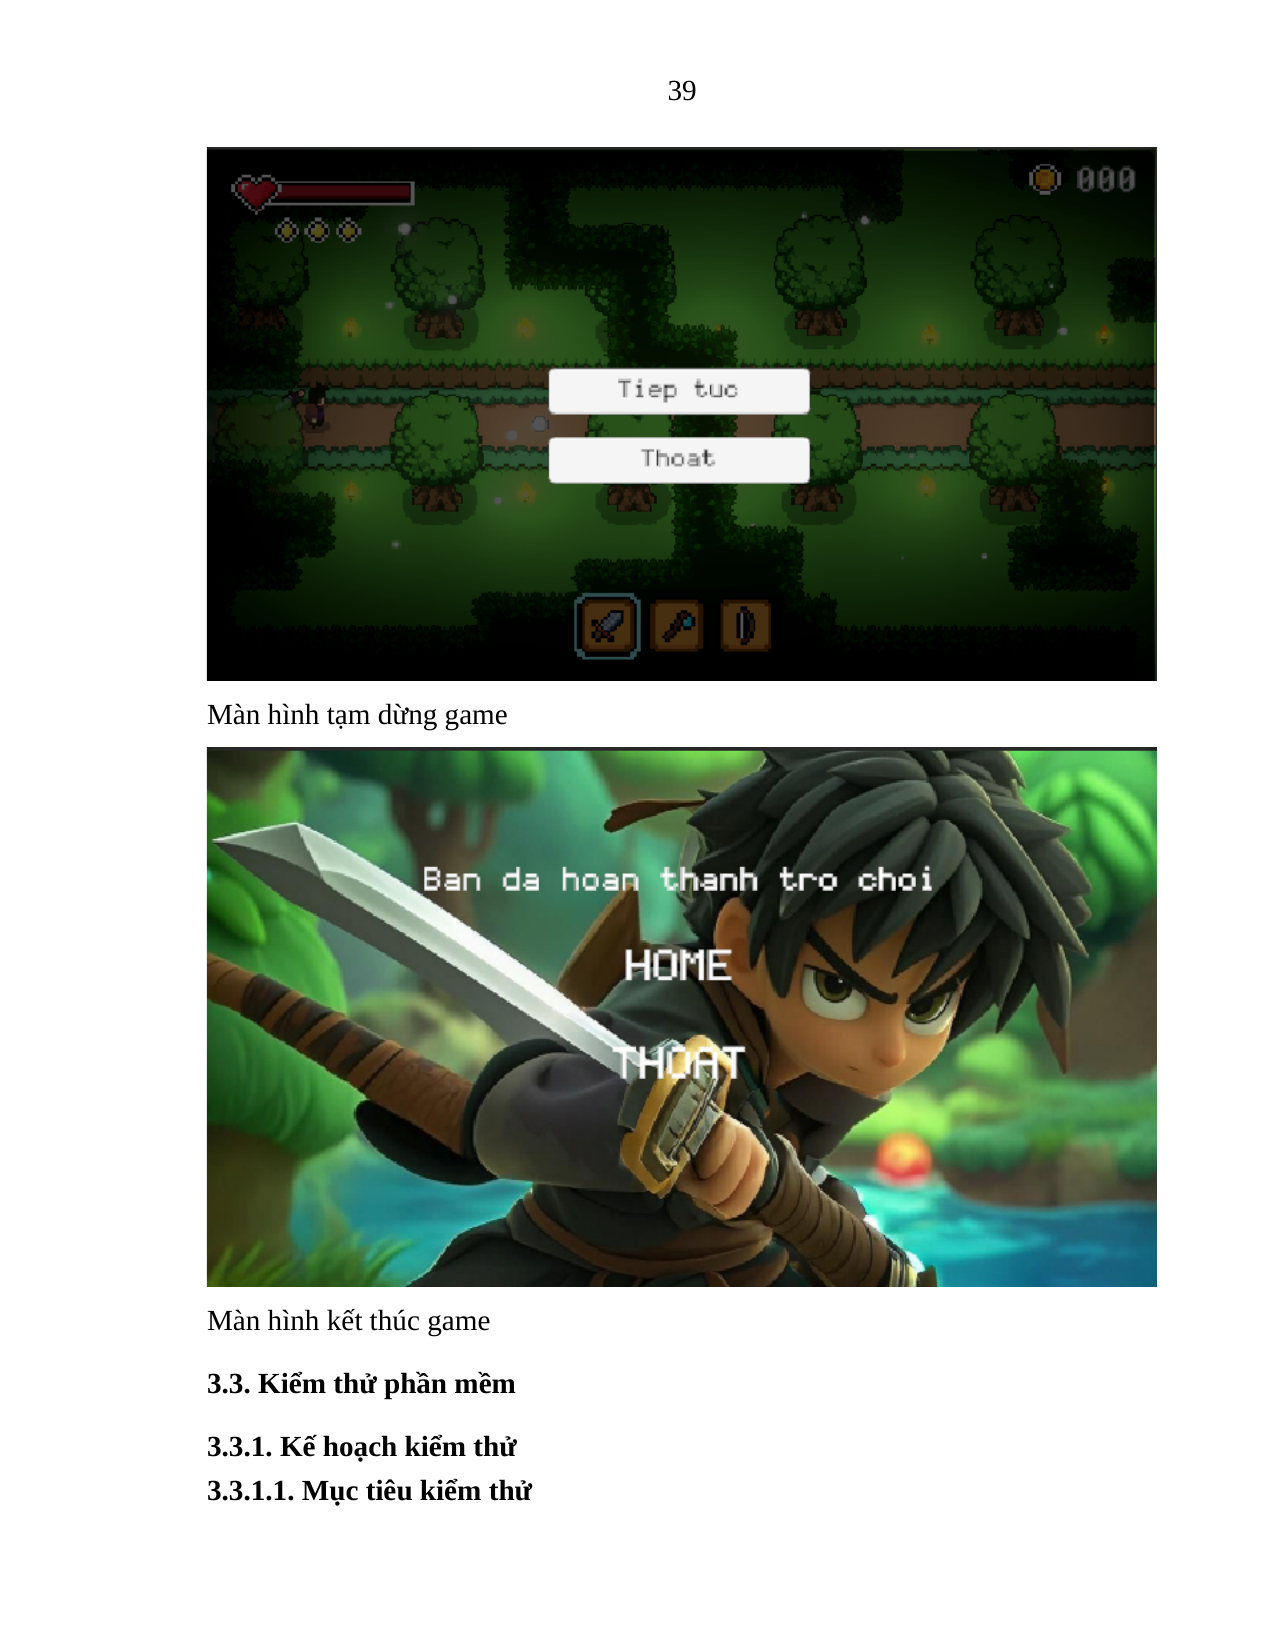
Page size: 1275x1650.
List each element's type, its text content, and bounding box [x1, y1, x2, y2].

subtitle 3.3.1.1. Mục tiêu kiểm thử [207, 1473, 1157, 1507]
subtitle 3.3.1. Kế hoạch kiểm thử [207, 1429, 1157, 1462]
picture [206, 147, 1157, 681]
picture [206, 747, 1157, 1287]
text Màn hình kết thúc game [207, 1287, 1157, 1337]
subtitle 3.3. Kiểm thử phần mềm [207, 1366, 1157, 1399]
text Màn hình tạm dừng game [207, 697, 1157, 731]
